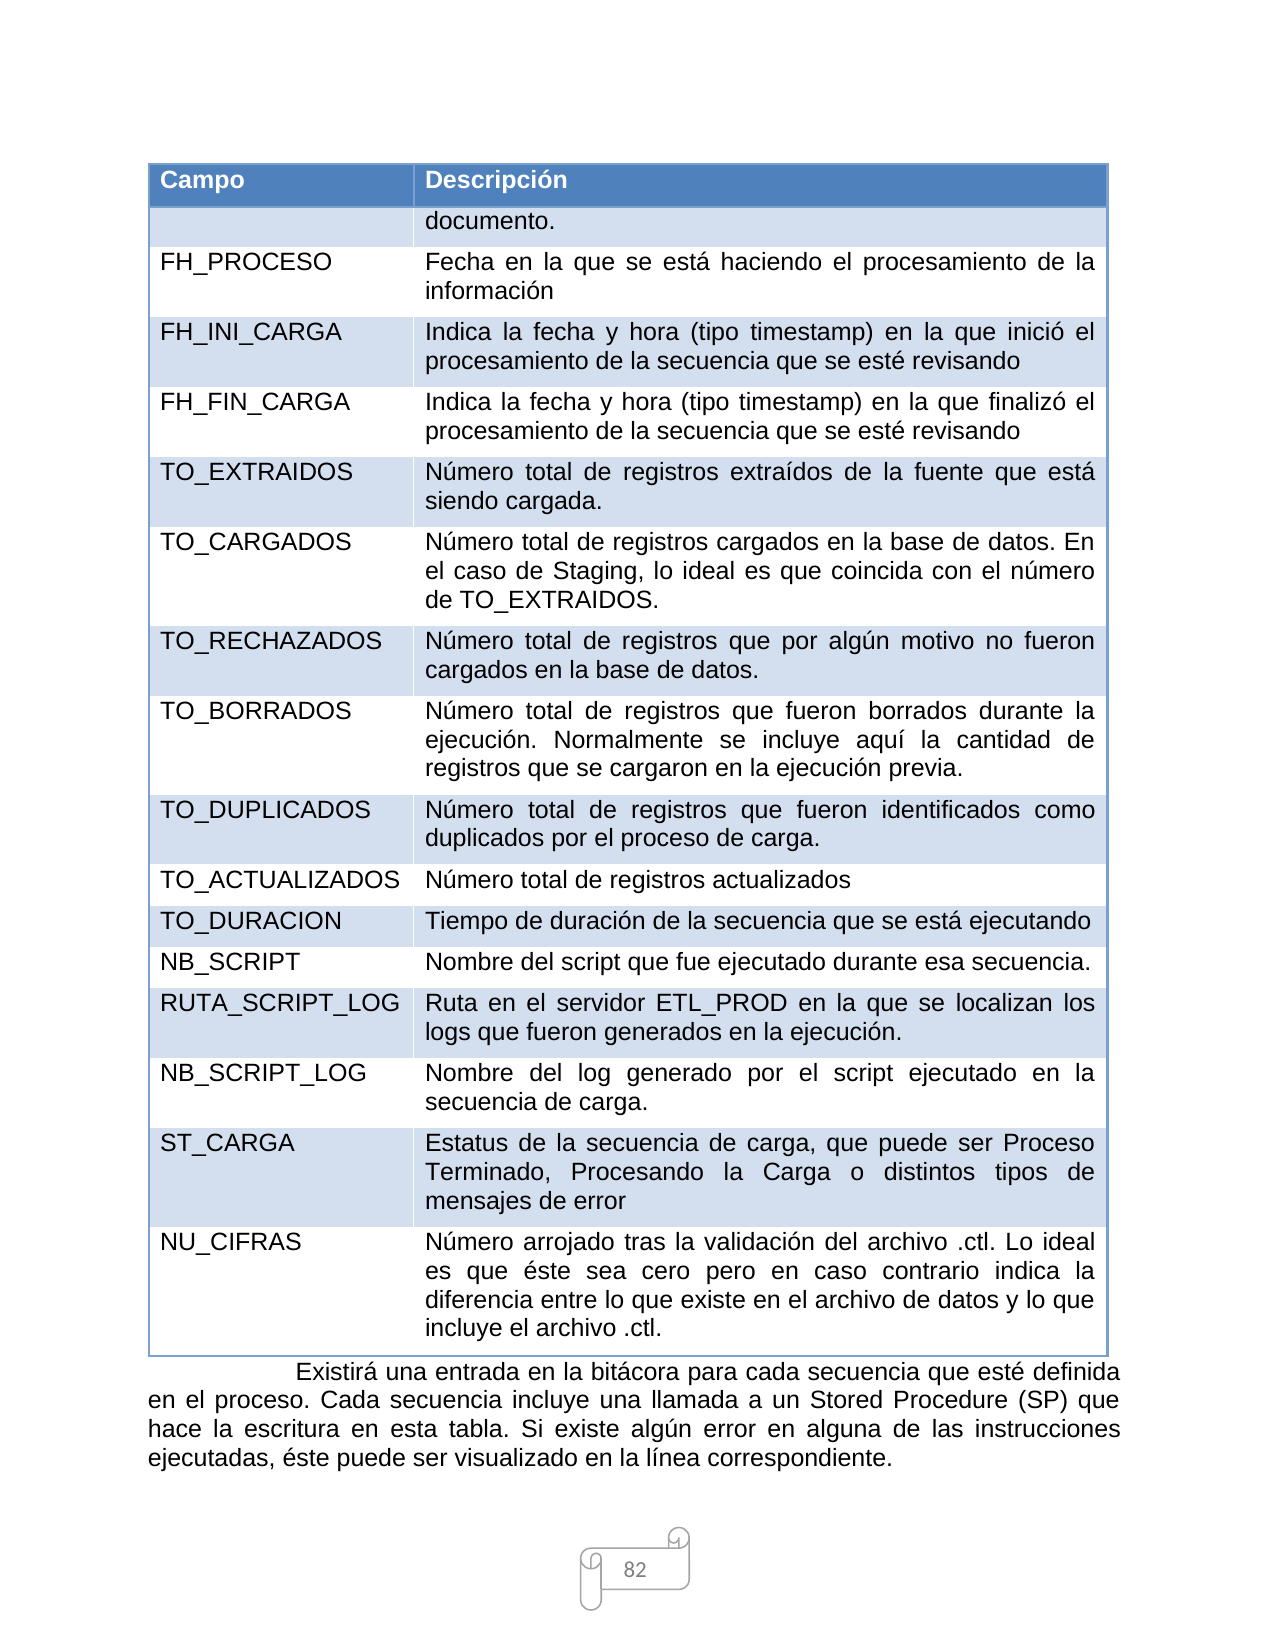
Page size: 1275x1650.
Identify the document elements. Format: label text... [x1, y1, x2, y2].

table_cell Número total de registros extraídos de la fuente que está siendo cargada. [414, 457, 1106, 527]
table_cell Número total de registros actualizados [414, 865, 1106, 906]
table_cell NU_CIFRAS [150, 1227, 413, 1354]
table_cell TO_CARGADOS [150, 527, 413, 626]
table_cell FH_PROCESO [150, 247, 413, 317]
table_cell FH_FIN_CARGA [150, 387, 413, 457]
table_cell Indica la fecha y hora (tipo timestamp) en la que finalizó el procesamiento de la secuencia que se esté revisando [414, 387, 1106, 457]
table_cell Estatus de la secuencia de carga, que puede ser Proceso Terminado, Procesando la Carga o distintos tipos de mensajes de error [414, 1128, 1106, 1227]
table_cell RUTA_SCRIPT_LOG [150, 988, 413, 1058]
table_cell Número total de registros que por algún motivo no fueron cargados en la base de datos. [414, 626, 1106, 696]
table_cell ST_CARGA [150, 1128, 413, 1227]
table_cell TO_DUPLICADOS [150, 795, 413, 864]
table_cell Número total de registros cargados en la base de datos. En el caso de Staging, lo ideal es que coincida con el número de TO_EXTRAIDOS. [414, 527, 1106, 626]
table_cell TO_EXTRAIDOS [150, 457, 413, 527]
table_cell FH_INI_CARGA [150, 317, 413, 387]
table_cell NB_SCRIPT_LOG [150, 1058, 413, 1128]
table_cell TO_DURACION [150, 906, 413, 947]
table_cell TO_BORRADOS [150, 696, 413, 794]
table_cell Número arrojado tras la validación del archivo .ctl. Lo ideal es que éste sea cero pero en caso contrario indica la diferencia entre lo que existe en el archivo de datos y lo que incluye el archivo .ctl. [414, 1227, 1106, 1354]
table_cell TO_RECHAZADOS [150, 626, 413, 696]
table_cell Nombre del log generado por el script ejecutado en la secuencia de carga. [414, 1058, 1106, 1128]
table_cell NB_FASE [150, 208, 413, 247]
table_header Campo [150, 165, 413, 206]
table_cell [414, 208, 1106, 247]
table_cell NB_SCRIPT [150, 947, 413, 988]
table_cell Fecha en la que se está haciendo el procesamiento de la información [414, 247, 1106, 317]
table_cell TO_ACTUALIZADOS [150, 865, 413, 906]
table_header Descripción [415, 165, 1106, 206]
table_cell Número total de registros que fueron identificados como duplicados por el proceso de carga. [414, 795, 1106, 864]
text Existirá una entrada en la bitácora para cada secuencia que esté definida en el proceso. Cada secuencia incluye una llamada a un Stored Procedure (SP) que hace la escritura en esta tabla. Si existe algún error en alguna de las instrucciones ejecutadas, éste puede ser visualizado en la línea correspondiente. [148, 1357, 1122, 1472]
table_cell Indica la fecha y hora (tipo timestamp) en la que inició el procesamiento de la secuencia que se esté revisando [414, 317, 1106, 387]
table_cell Nombre del script que fue ejecutado durante esa secuencia. [414, 947, 1106, 988]
table_cell Tiempo de duración de la secuencia que se está ejecutando [414, 906, 1106, 947]
table_cell Ruta en el servidor ETL_PROD en la que se localizan los logs que fueron generados en la ejecución. [414, 988, 1106, 1058]
table_cell Número total de registros que fueron borrados durante la ejecución. Normalmente se incluye aquí la cantidad de registros que se cargaron en la ejecución previa. [414, 696, 1106, 794]
